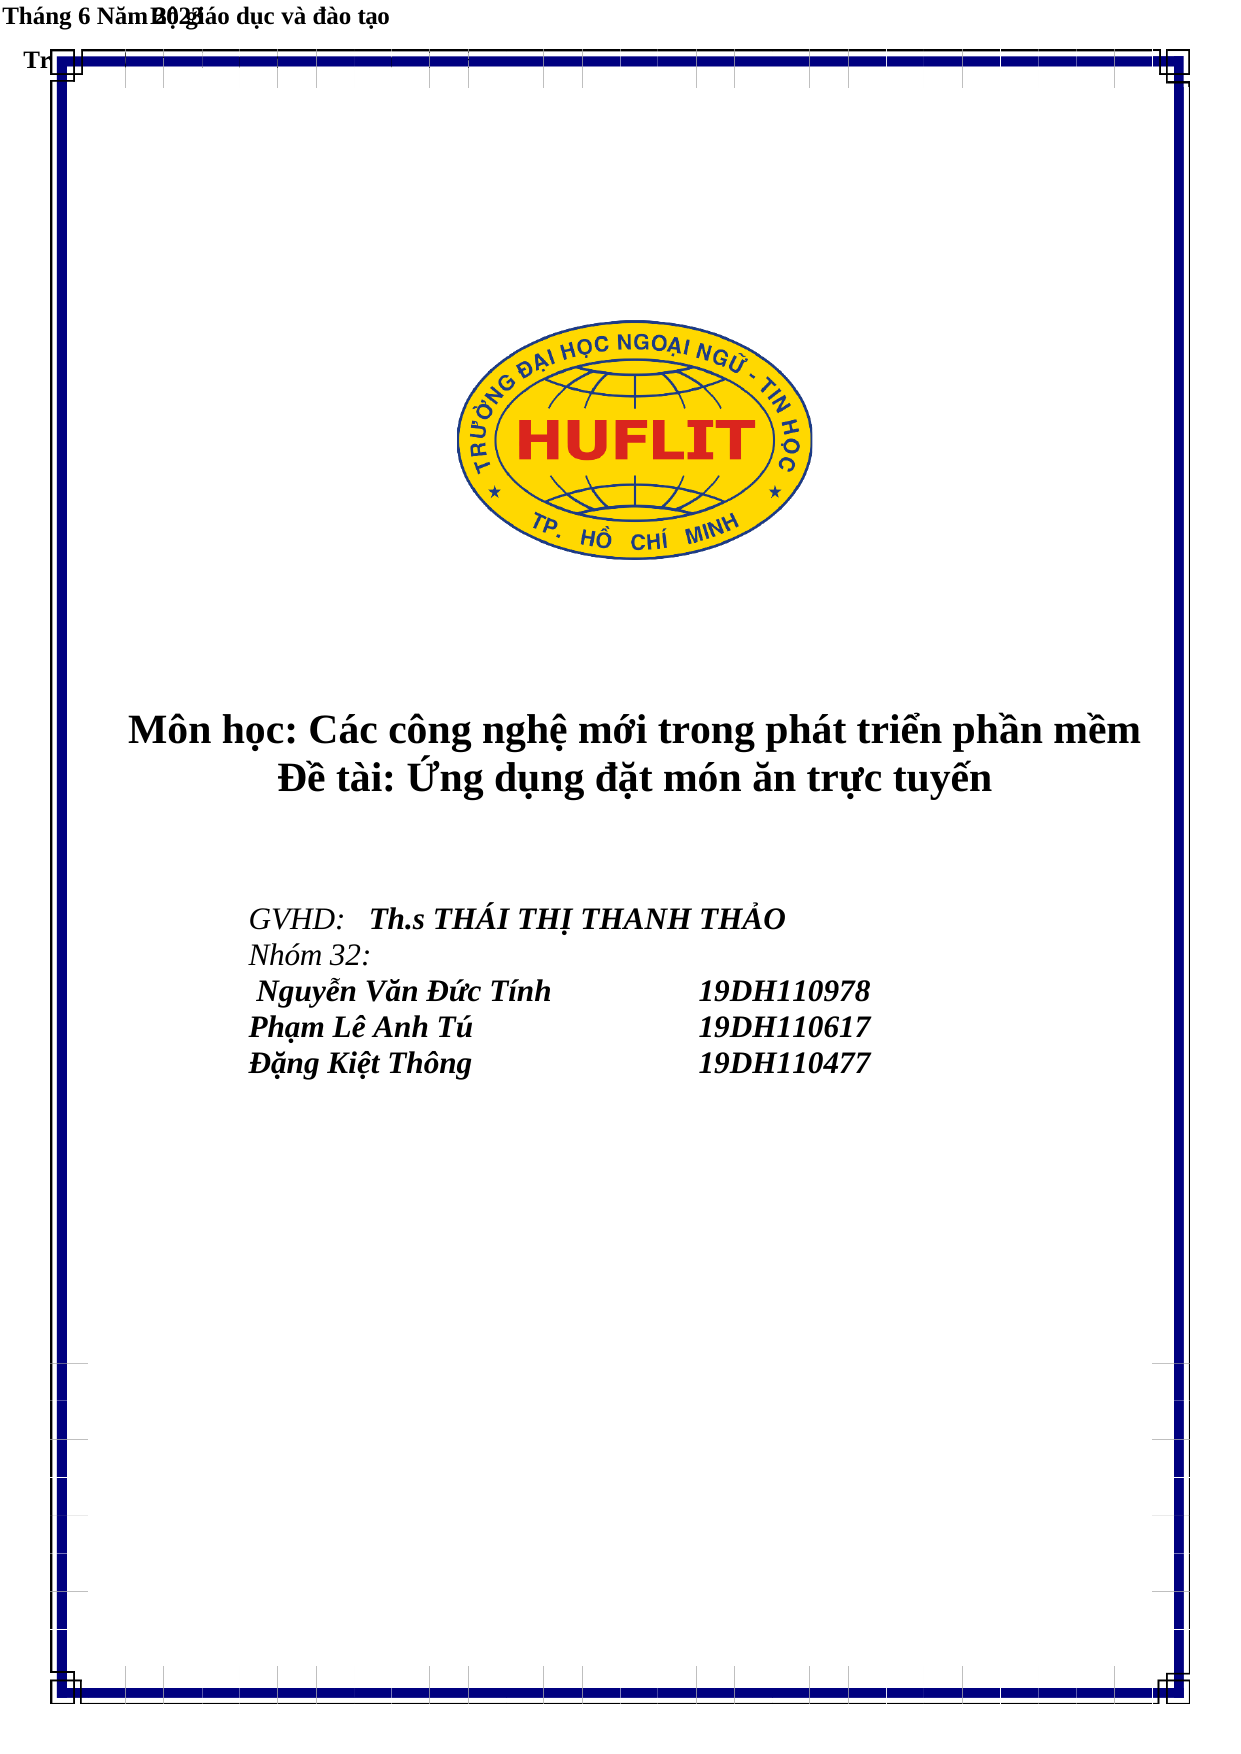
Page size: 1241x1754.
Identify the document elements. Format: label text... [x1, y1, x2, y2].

text Đề tài: Ứng dụng đặt món ăn trực tuyến [106, 752, 1163, 800]
picture [50, 49, 1190, 1704]
text GVHD: Th.s THÁI THỊ THANH THẢO [248, 901, 1163, 936]
text Môn học: Các công nghệ mới trong phát triển phần mềm [106, 704, 1163, 752]
text Phạm Lê Anh Tú 19DH110617 [248, 1008, 1163, 1044]
text Đặng Kiệt Thông 19DH110477 [248, 1044, 1163, 1080]
text Nguyễn Văn Đức Tính 19DH110978 [248, 972, 1163, 1008]
text Nhóm 32: [248, 936, 1163, 972]
